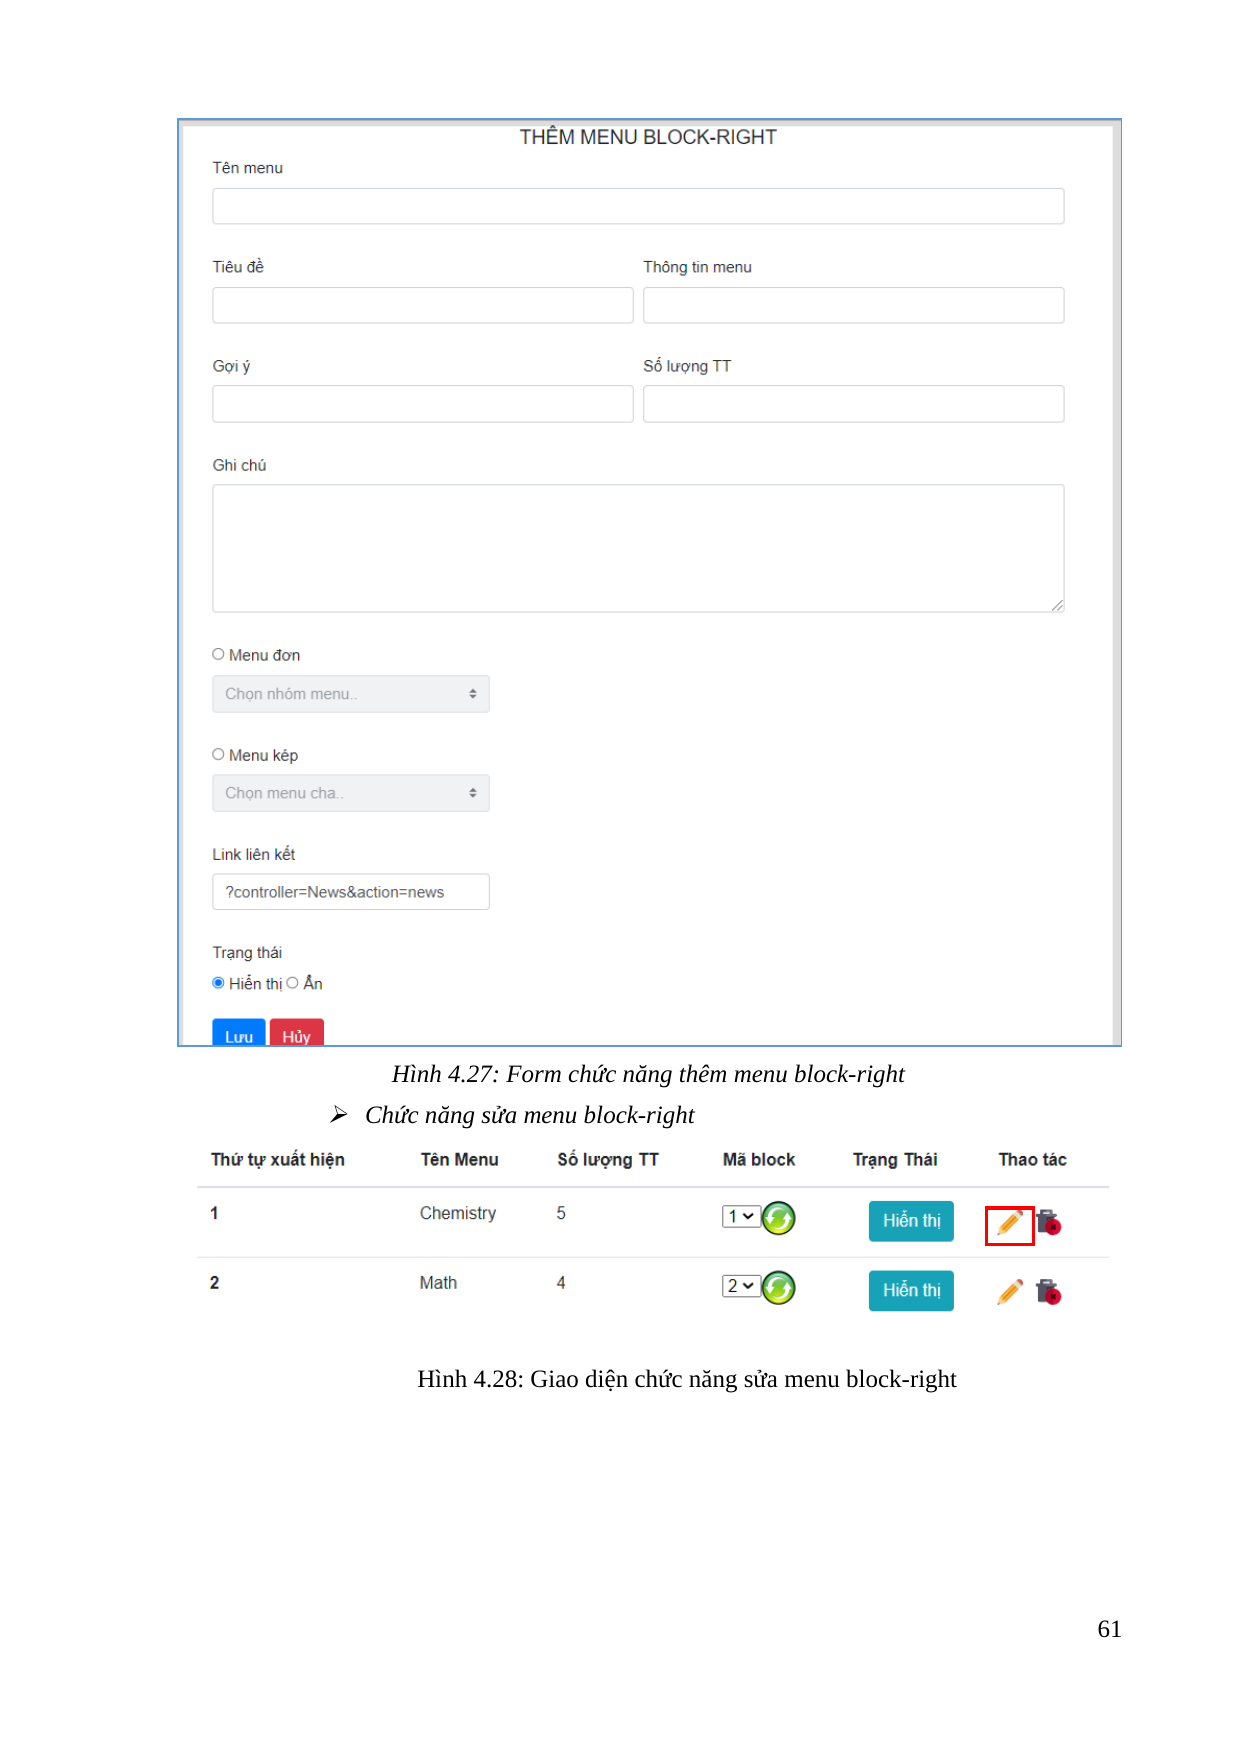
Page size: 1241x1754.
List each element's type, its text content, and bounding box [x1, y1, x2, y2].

list Chức năng sửa menu block-right [327, 1101, 1122, 1129]
picture [177, 1141, 1123, 1352]
text Hình 4.27: Form chức năng thêm menu block-right [177, 1059, 1122, 1088]
picture [179, 120, 1121, 1045]
text Hình 4.28: Giao diện chức năng sửa menu block-right [252, 1364, 1122, 1392]
